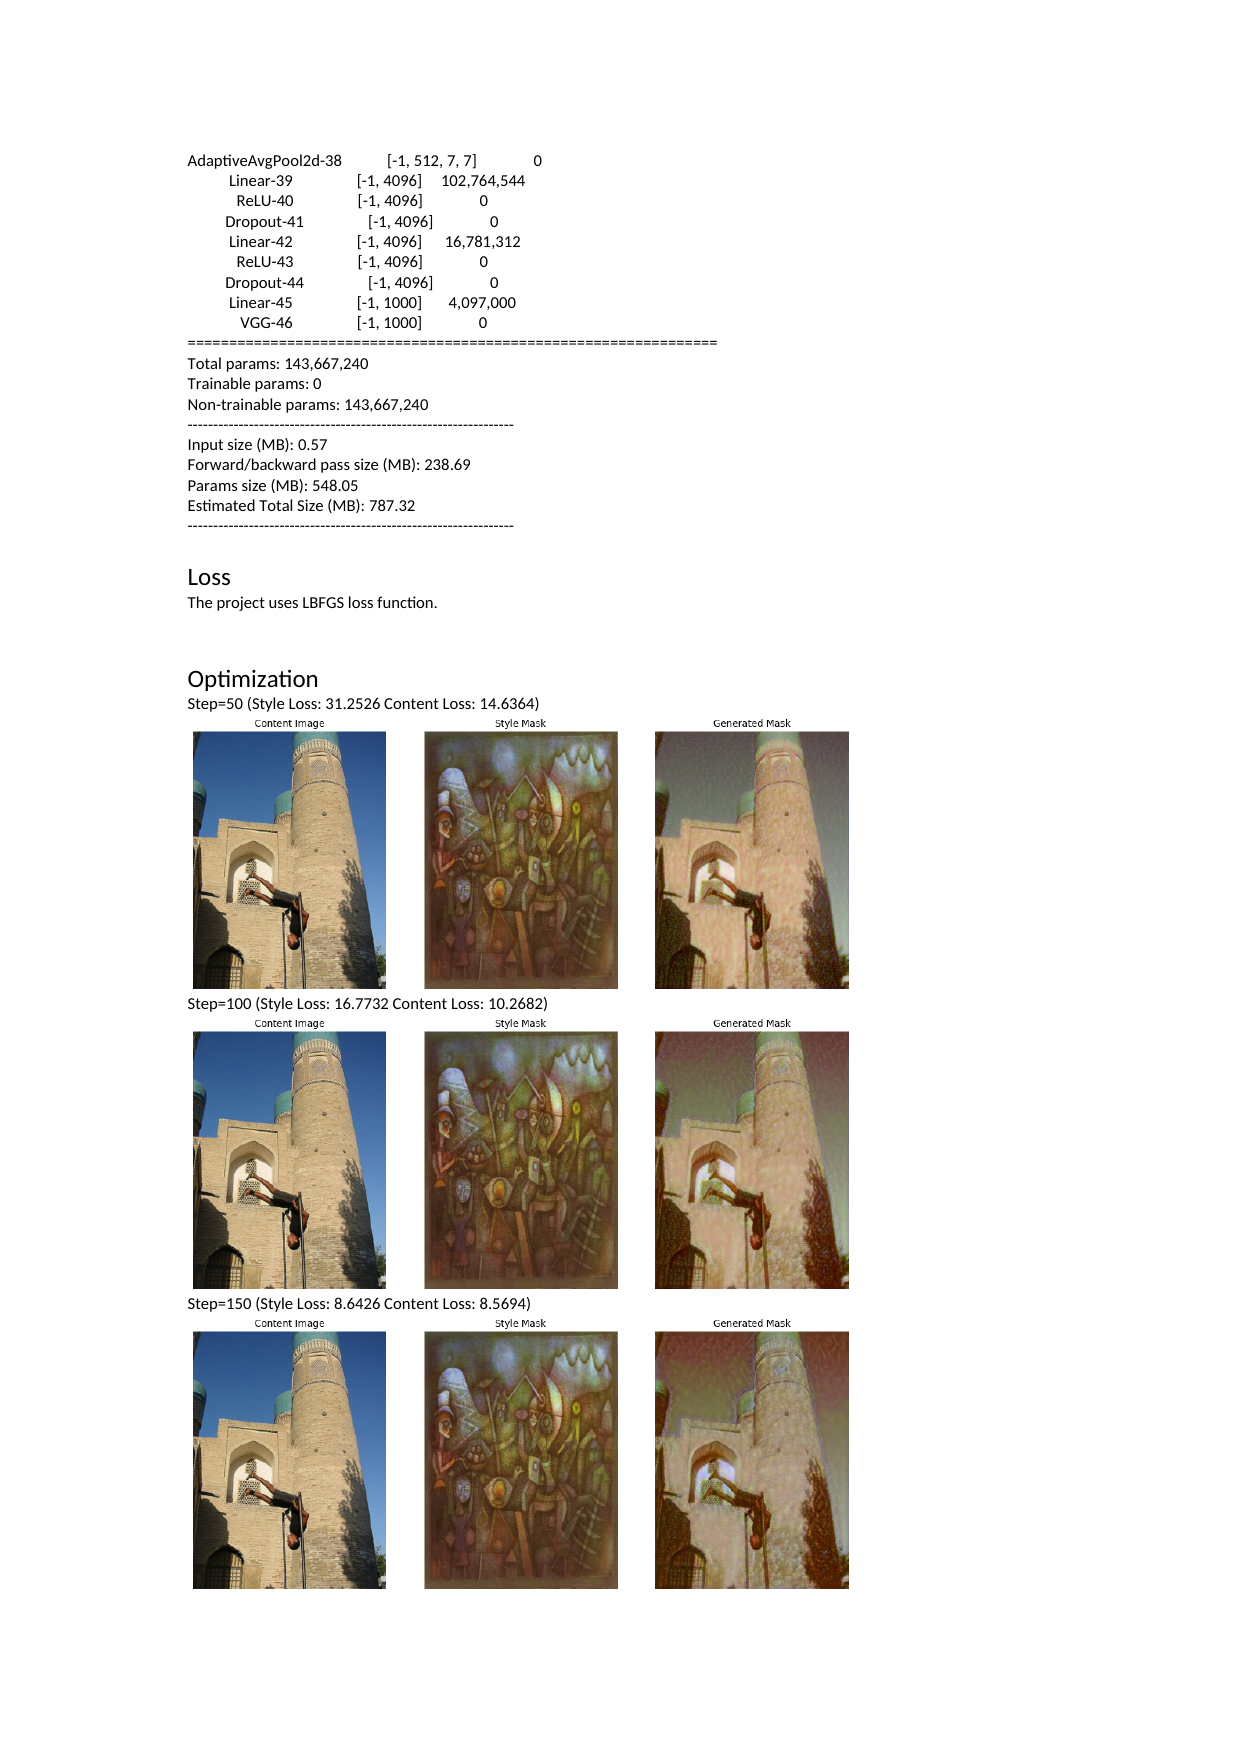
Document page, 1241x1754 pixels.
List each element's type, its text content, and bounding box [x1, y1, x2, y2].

text Linear-45 [-1, 1000] 4,097,000 [187, 292, 1053, 312]
text Linear-39 [-1, 4096] 102,764,544 [187, 170, 1053, 191]
picture [187, 1313, 853, 1594]
text Optimization [187, 663, 1053, 693]
text Forward/backward pass size (MB): 238.69 [187, 455, 1053, 475]
text Input size (MB): 0.57 [187, 434, 1053, 455]
text ---------------------------------------------------------------- [187, 516, 1053, 536]
text Non-trainable params: 143,667,240 [187, 394, 1053, 414]
text Trainable params: 0 [187, 373, 1053, 394]
text Step=150 (Style Loss: 8.6426 Content Loss: 8.5694) [187, 1293, 1053, 1314]
picture [187, 1013, 853, 1294]
text ---------------------------------------------------------------- [187, 414, 1053, 434]
text The project uses LBFGS loss function. [187, 592, 1053, 612]
text VGG-46 [-1, 1000] 0 [187, 312, 1053, 333]
text Estimated Total Size (MB): 787.32 [187, 495, 1053, 516]
text Linear-42 [-1, 4096] 16,781,312 [187, 231, 1053, 252]
text ================================================================ [187, 333, 1053, 353]
text ReLU-43 [-1, 4096] 0 [187, 252, 1053, 272]
text Dropout-41 [-1, 4096] 0 [187, 211, 1053, 231]
picture [187, 713, 853, 994]
text Params size (MB): 548.05 [187, 475, 1053, 495]
text ReLU-40 [-1, 4096] 0 [187, 191, 1053, 211]
text Step=100 (Style Loss: 16.7732 Content Loss: 10.2682) [187, 993, 1053, 1014]
text Loss [187, 561, 1053, 592]
text Total params: 143,667,240 [187, 353, 1053, 373]
text Dropout-44 [-1, 4096] 0 [187, 272, 1053, 292]
text AdaptiveAvgPool2d-38 [-1, 512, 7, 7] 0 [187, 150, 1053, 170]
text Step=50 (Style Loss: 31.2526 Content Loss: 14.6364) [187, 693, 1053, 714]
